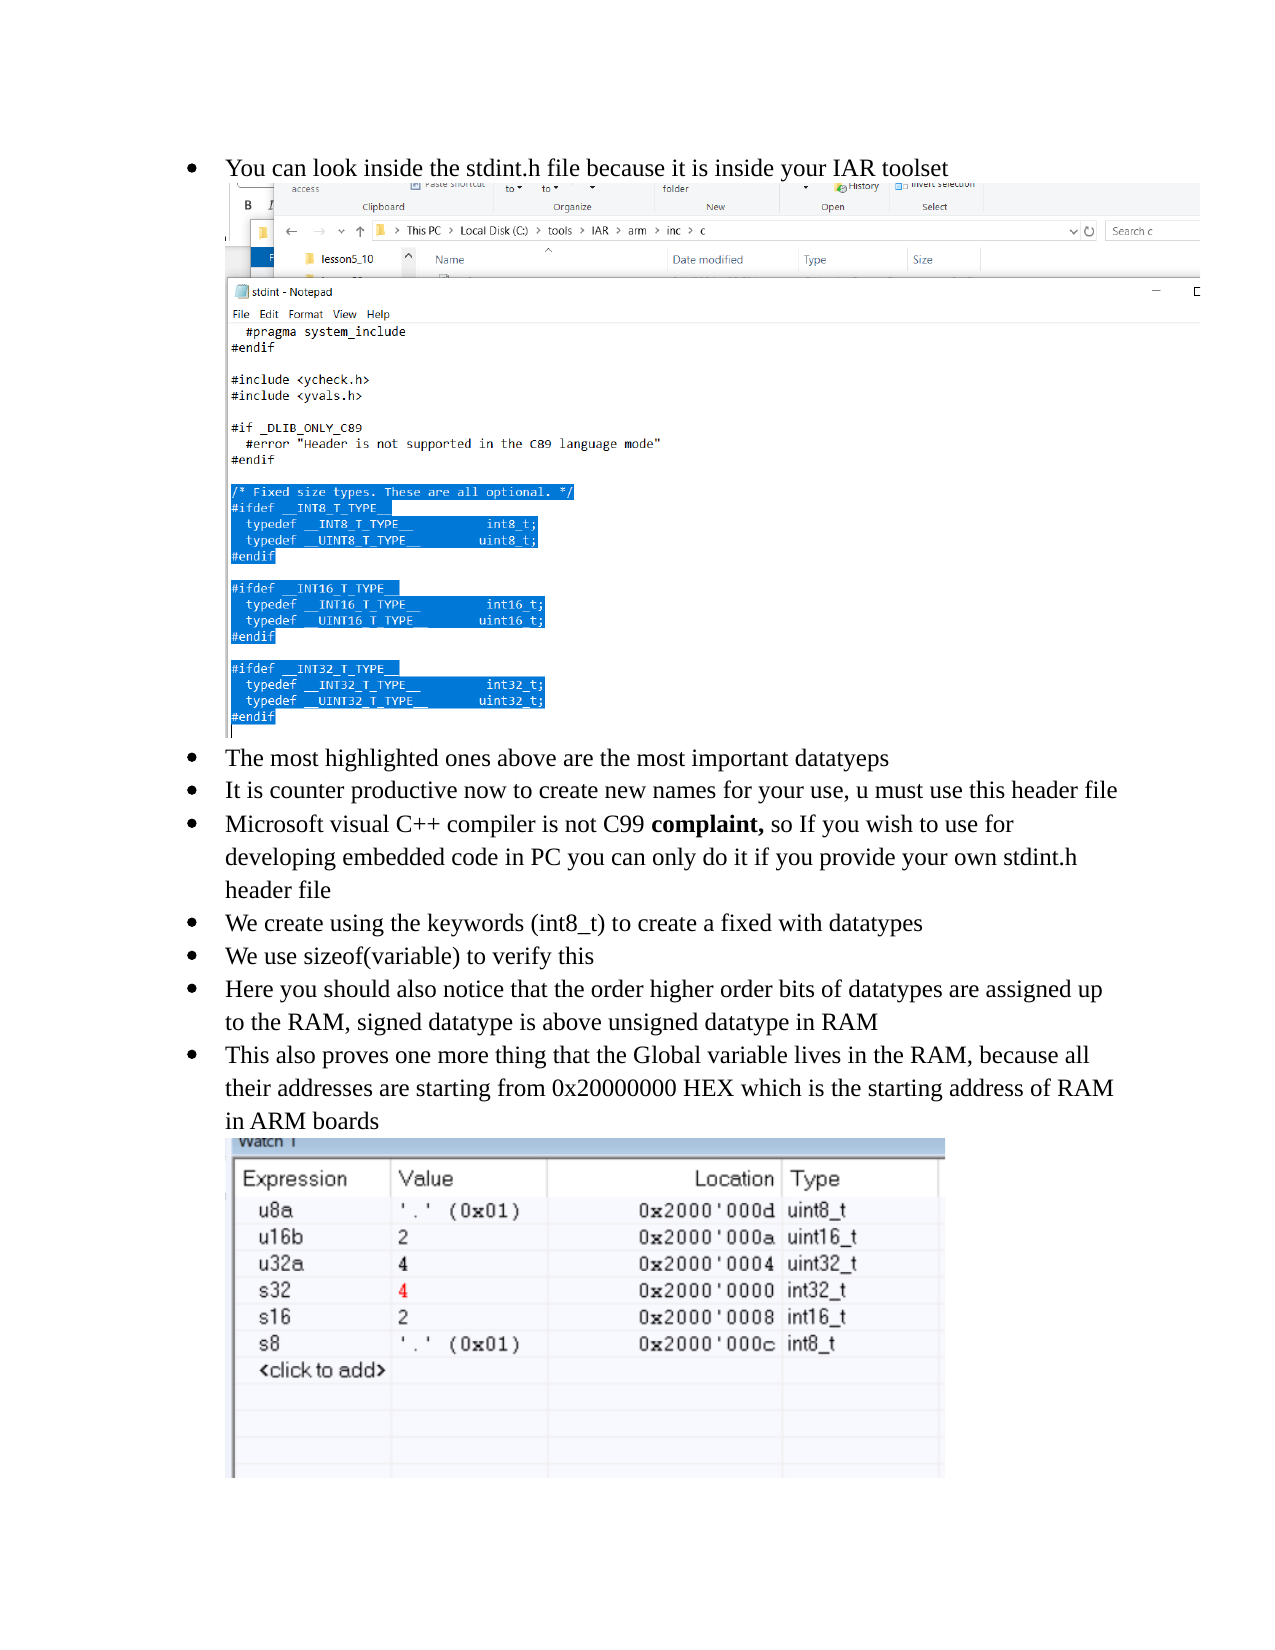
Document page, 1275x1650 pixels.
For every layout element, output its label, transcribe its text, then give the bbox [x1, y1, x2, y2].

list Here you should also notice that the order higher order bits of datatypes are assigned up to the RAM, signed datatype is above unsigned datatype in RAM [187, 974, 1125, 1036]
list We use sizeof(variable) to verify this [187, 941, 1125, 969]
list This also proves one more thing that the Global variable lives in the RAM, because all their addresses are starting from 0x20000000 HEX which is the starting address of RAM in ARM boards [187, 1040, 1125, 1134]
list Microsoft visual C++ compiler is not C99 complaint, so If you wish to use for developing embedded code in PC you can only do it if you provide your own stdint.h header file [187, 809, 1125, 903]
picture [225, 1138, 946, 1478]
list We create using the keywords (int8_t) to create a fixed with datatypes [187, 908, 1125, 936]
list It is counter productive now to create new names for your use, u must use this header file [187, 776, 1125, 804]
list The most highlighted ones above are the most important datatyeps [187, 743, 1125, 771]
picture [225, 183, 1200, 738]
